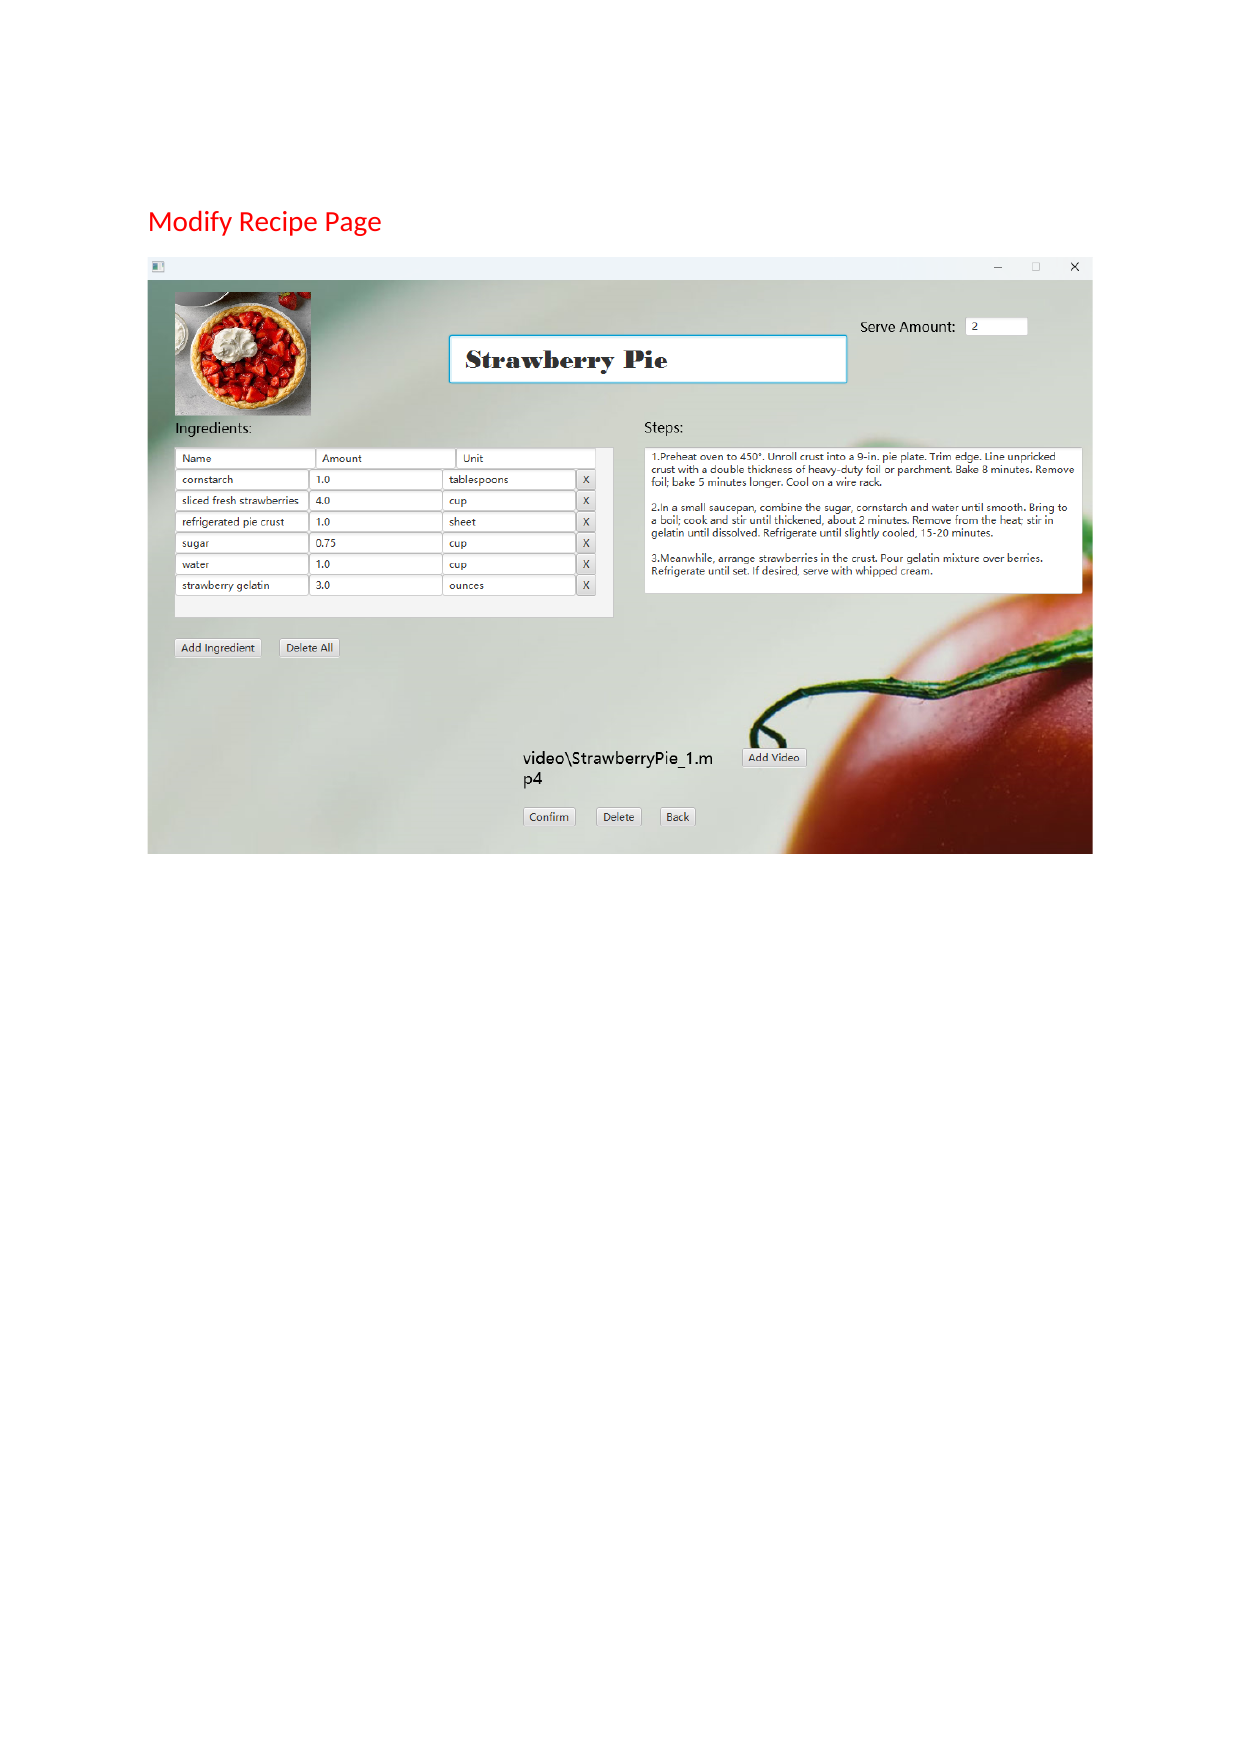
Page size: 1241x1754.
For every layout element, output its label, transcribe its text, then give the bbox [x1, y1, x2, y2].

picture [147, 257, 1093, 854]
text Modify Recipe Page [148, 203, 1093, 238]
